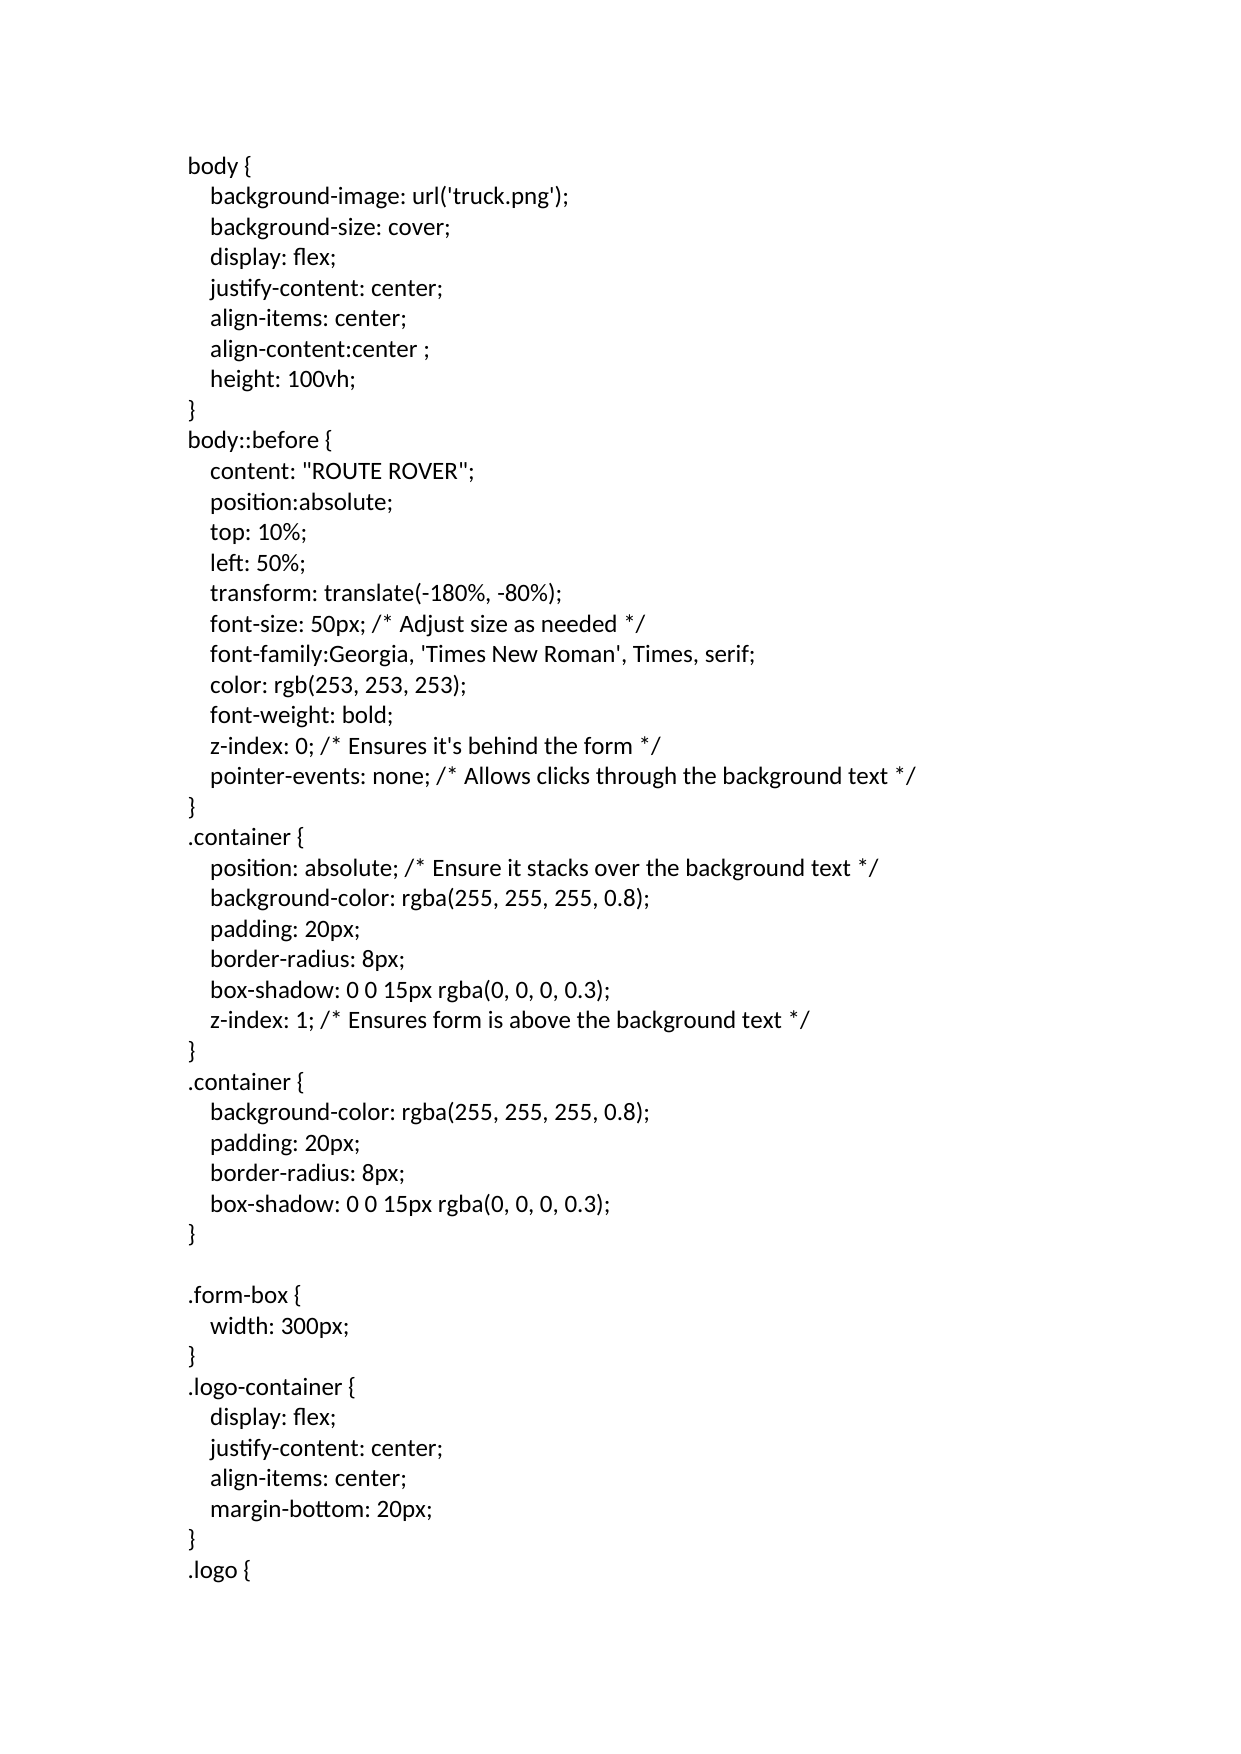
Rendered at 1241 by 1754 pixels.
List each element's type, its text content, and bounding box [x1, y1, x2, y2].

text .logo { [187, 1554, 1053, 1584]
text margin-bottom: 20px; [187, 1493, 1053, 1523]
text } [187, 1523, 1053, 1554]
text transform: translate(-180%, -80%); [187, 577, 1053, 608]
text padding: 20px; [187, 913, 1053, 943]
text font-weight: bold; [187, 699, 1053, 730]
text } [187, 791, 1053, 821]
text box-shadow: 0 0 15px rgba(0, 0, 0, 0.3); [187, 974, 1053, 1004]
text justify-content: center; [187, 272, 1053, 303]
text padding: 20px; [187, 1127, 1053, 1157]
text align-content:center ; [187, 333, 1053, 364]
text body { [187, 150, 1053, 181]
text position: absolute; /* Ensure it stacks over the background text */ [187, 852, 1053, 882]
text align-items: center; [187, 303, 1053, 333]
text border-radius: 8px; [187, 943, 1053, 974]
text font-size: 50px; /* Adjust size as needed */ [187, 608, 1053, 638]
text width: 300px; [187, 1310, 1053, 1340]
text } [187, 1035, 1053, 1066]
text z-index: 1; /* Ensures form is above the background text */ [187, 1004, 1053, 1035]
text body::before { [187, 425, 1053, 455]
text align-items: center; [187, 1462, 1053, 1493]
text display: flex; [187, 242, 1053, 272]
text .logo-container { [187, 1371, 1053, 1401]
text color: rgb(253, 253, 253); [187, 669, 1053, 699]
text position:absolute; [187, 486, 1053, 516]
text height: 100vh; [187, 364, 1053, 394]
text top: 10%; [187, 516, 1053, 547]
text .container { [187, 821, 1053, 852]
text display: flex; [187, 1401, 1053, 1432]
text background-color: rgba(255, 255, 255, 0.8); [187, 882, 1053, 913]
text background-color: rgba(255, 255, 255, 0.8); [187, 1096, 1053, 1127]
text pointer-events: none; /* Allows clicks through the background text */ [187, 760, 1053, 791]
text box-shadow: 0 0 15px rgba(0, 0, 0, 0.3); [187, 1188, 1053, 1218]
text justify-content: center; [187, 1432, 1053, 1462]
text .form-box { [187, 1279, 1053, 1310]
text background-size: cover; [187, 211, 1053, 242]
text } [187, 394, 1053, 425]
text } [187, 1340, 1053, 1371]
text z-index: 0; /* Ensures it's behind the form */ [187, 730, 1053, 760]
text .container { [187, 1066, 1053, 1096]
text } [187, 1218, 1053, 1249]
text content: "ROUTE ROVER"; [187, 455, 1053, 486]
text font-family:Georgia, 'Times New Roman', Times, serif; [187, 638, 1053, 669]
text border-radius: 8px; [187, 1157, 1053, 1188]
text background-image: url('truck.png'); [187, 181, 1053, 211]
text left: 50%; [187, 547, 1053, 577]
